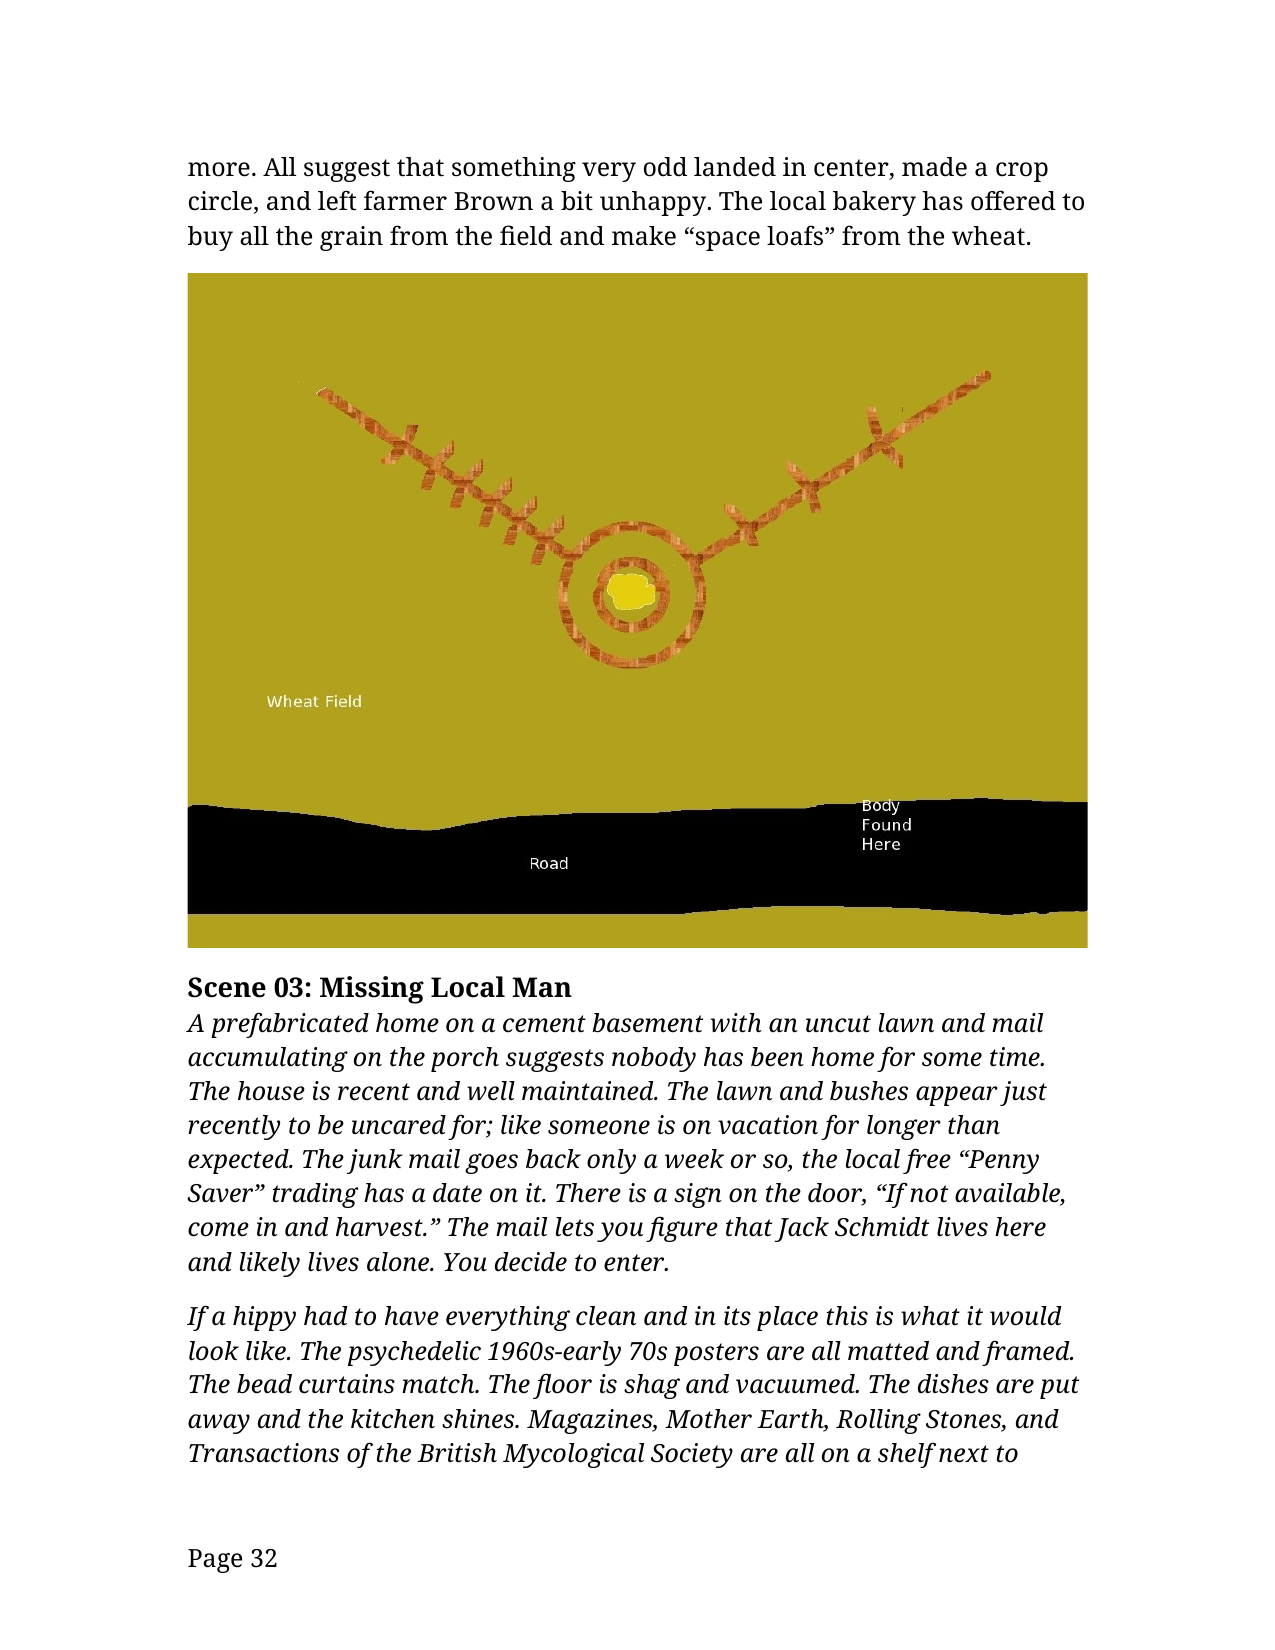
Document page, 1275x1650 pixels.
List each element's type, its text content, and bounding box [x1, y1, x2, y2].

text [187, 1299, 1087, 1469]
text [187, 150, 1087, 252]
text A prefabricated home on a cement basement with an uncut lawn and mail accumulating on the porch suggests nobody has been home for some time. The house is recent and well maintained. The lawn and bushes appear just recently to be uncared for; like someone is on vacation for longer than expected. The junk mail goes back only a week or so, the local free “Penny Saver” trading has a date on it. There is a sign on the door, “If not available, come in and harvest.” The mail lets you figure that Jack Schmidt lives here and likely lives alone. You decide to enter. [187, 1006, 1087, 1278]
subtitle Scene 03: Missing Local Man [187, 969, 1087, 1006]
picture [187, 273, 1088, 948]
